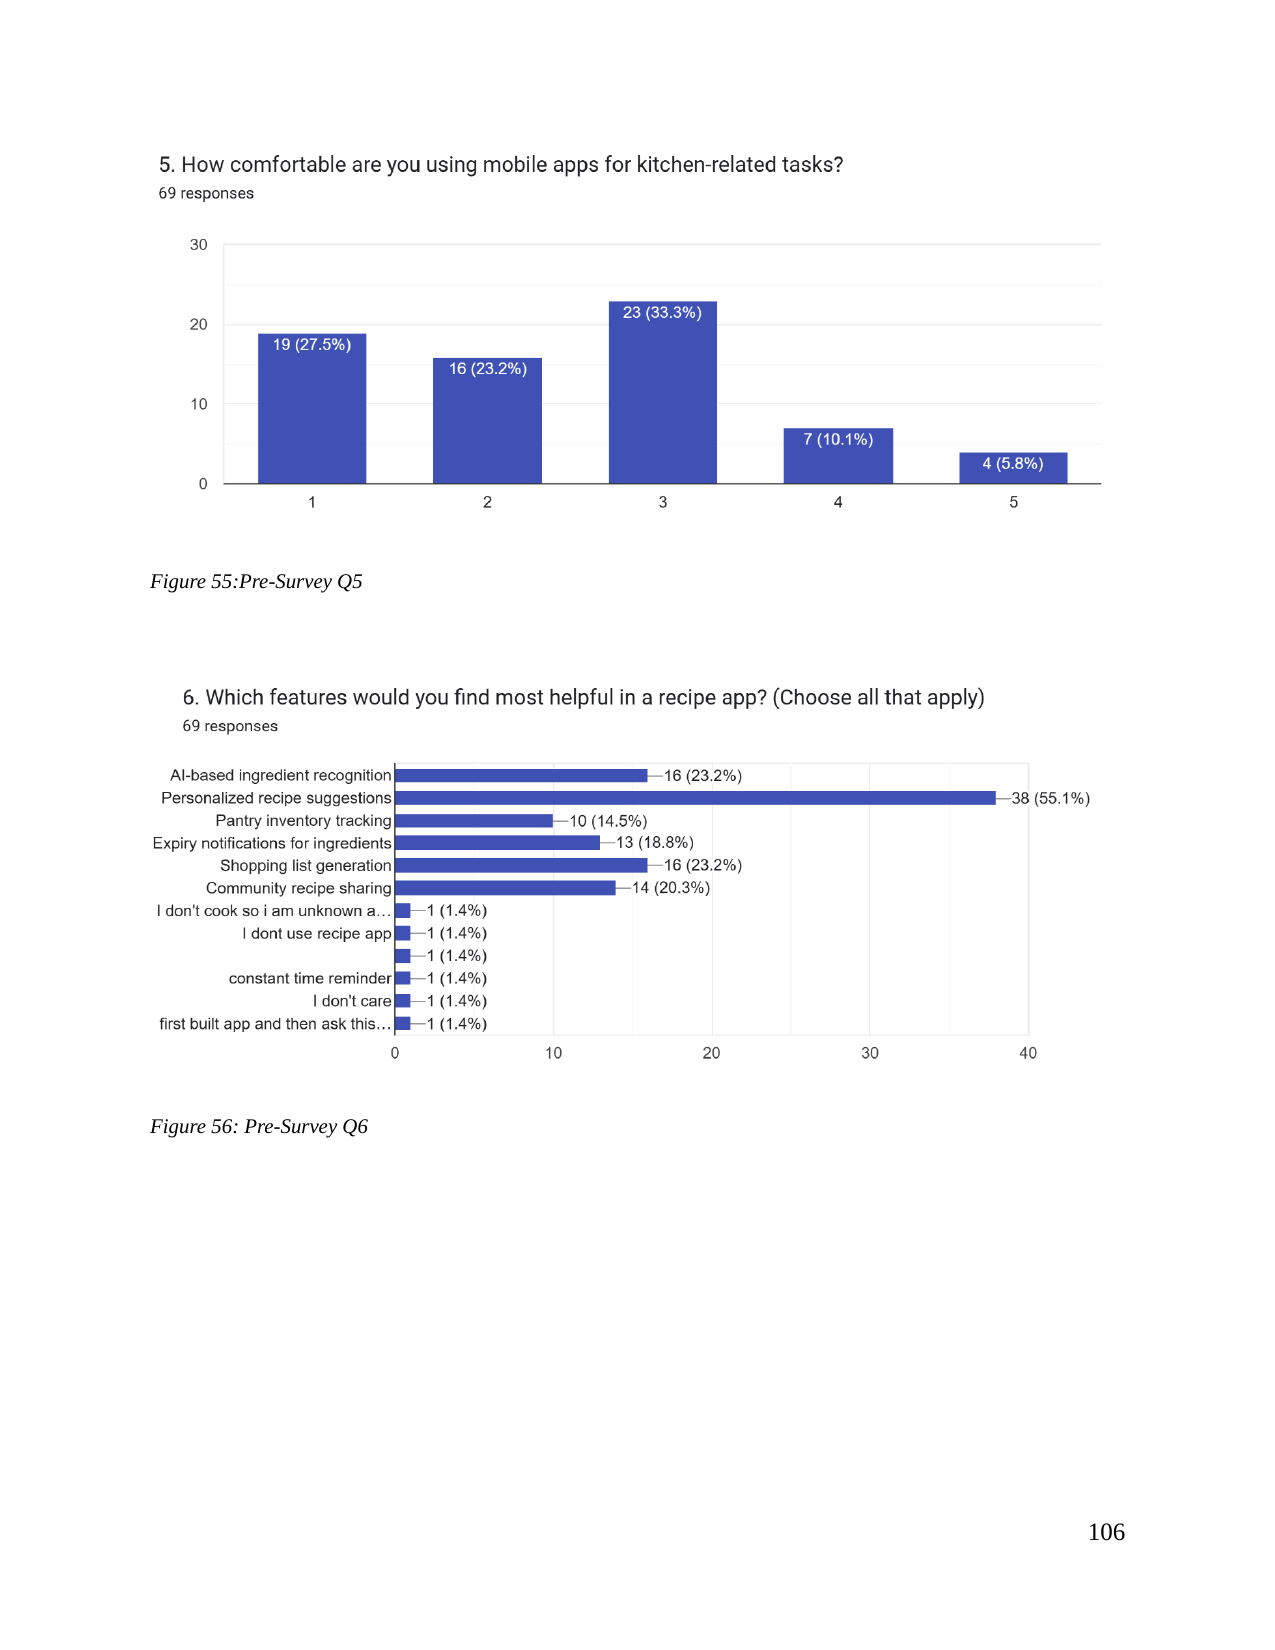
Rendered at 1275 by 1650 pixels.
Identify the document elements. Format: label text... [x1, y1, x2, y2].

picture [150, 673, 1102, 1083]
picture [150, 150, 1102, 538]
